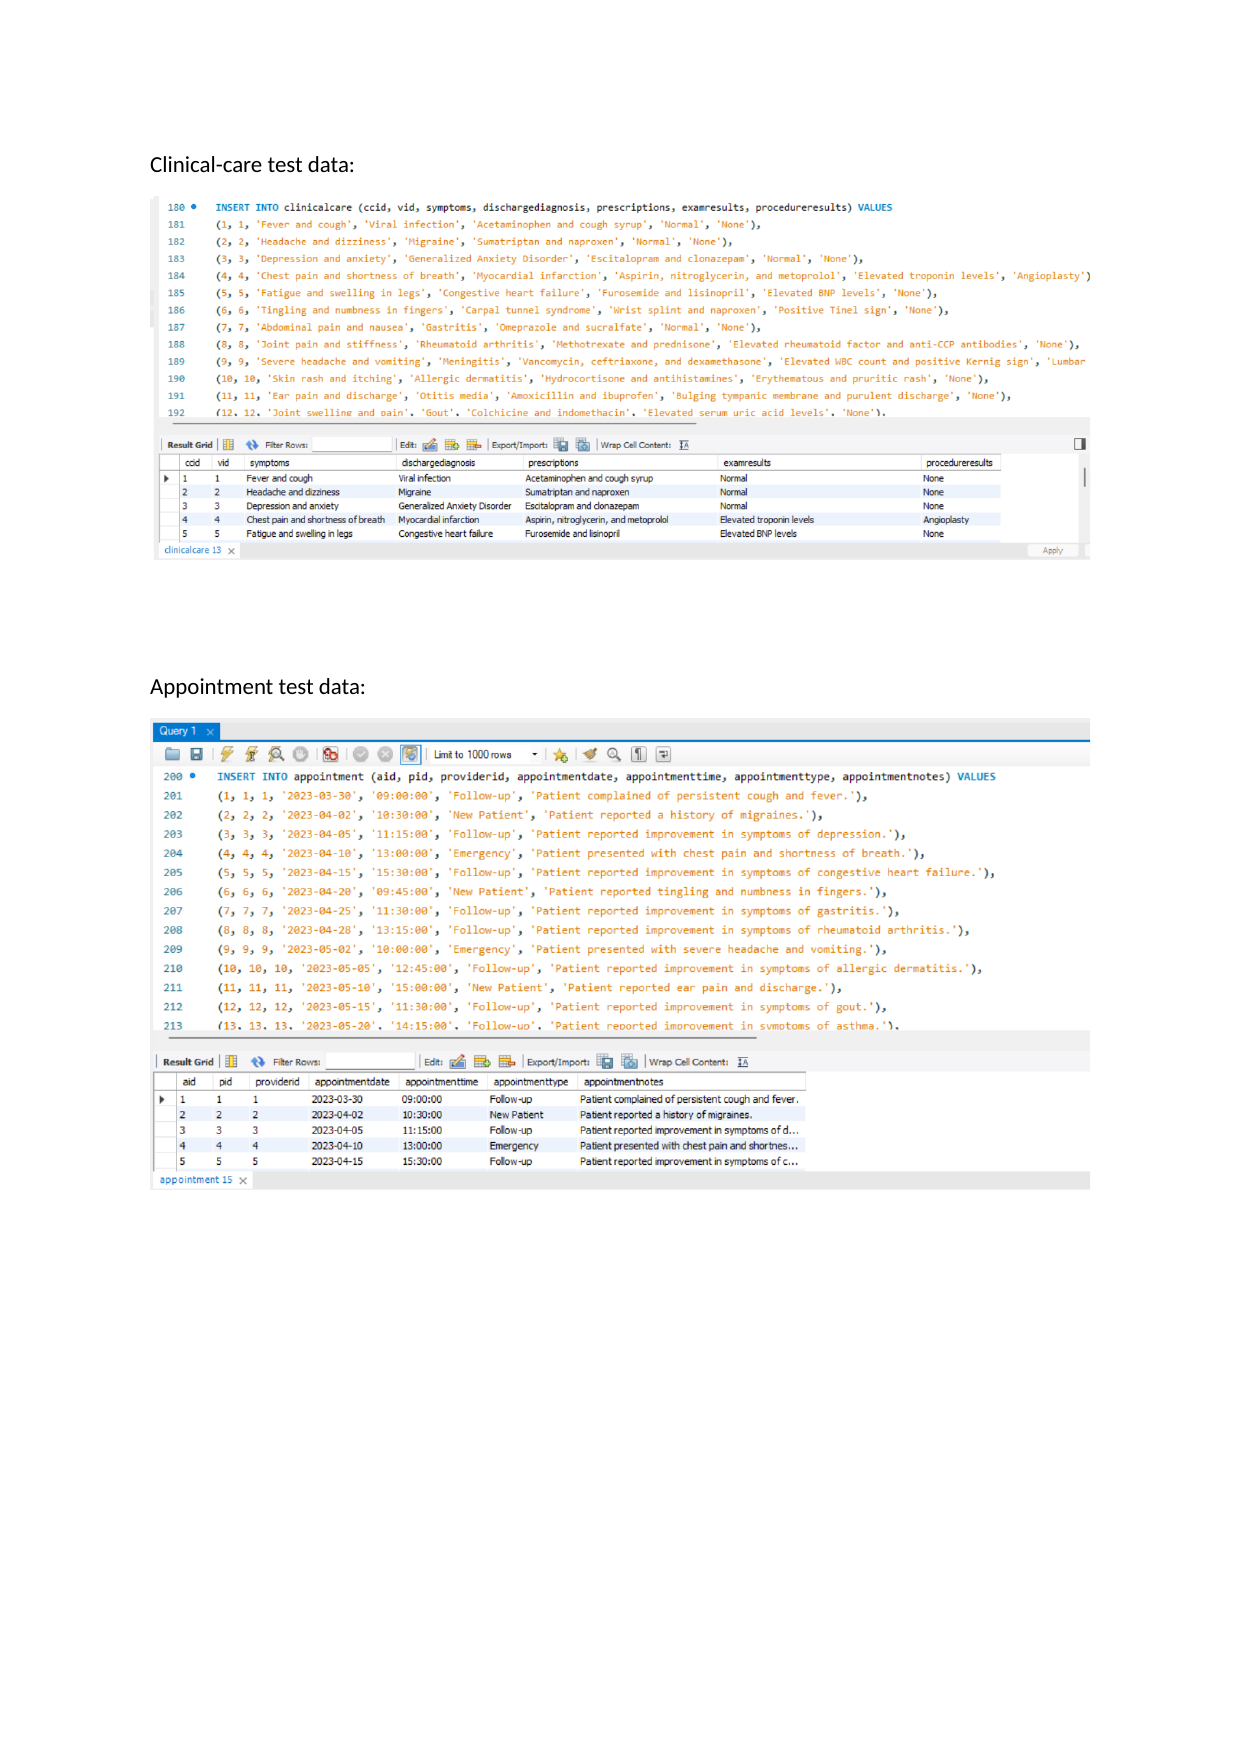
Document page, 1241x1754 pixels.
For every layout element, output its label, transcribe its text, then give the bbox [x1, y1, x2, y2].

text Appointment test data: [150, 672, 1090, 700]
picture [150, 718, 1091, 1190]
picture [150, 196, 1091, 560]
text Clinical-care test data: [150, 150, 1090, 178]
